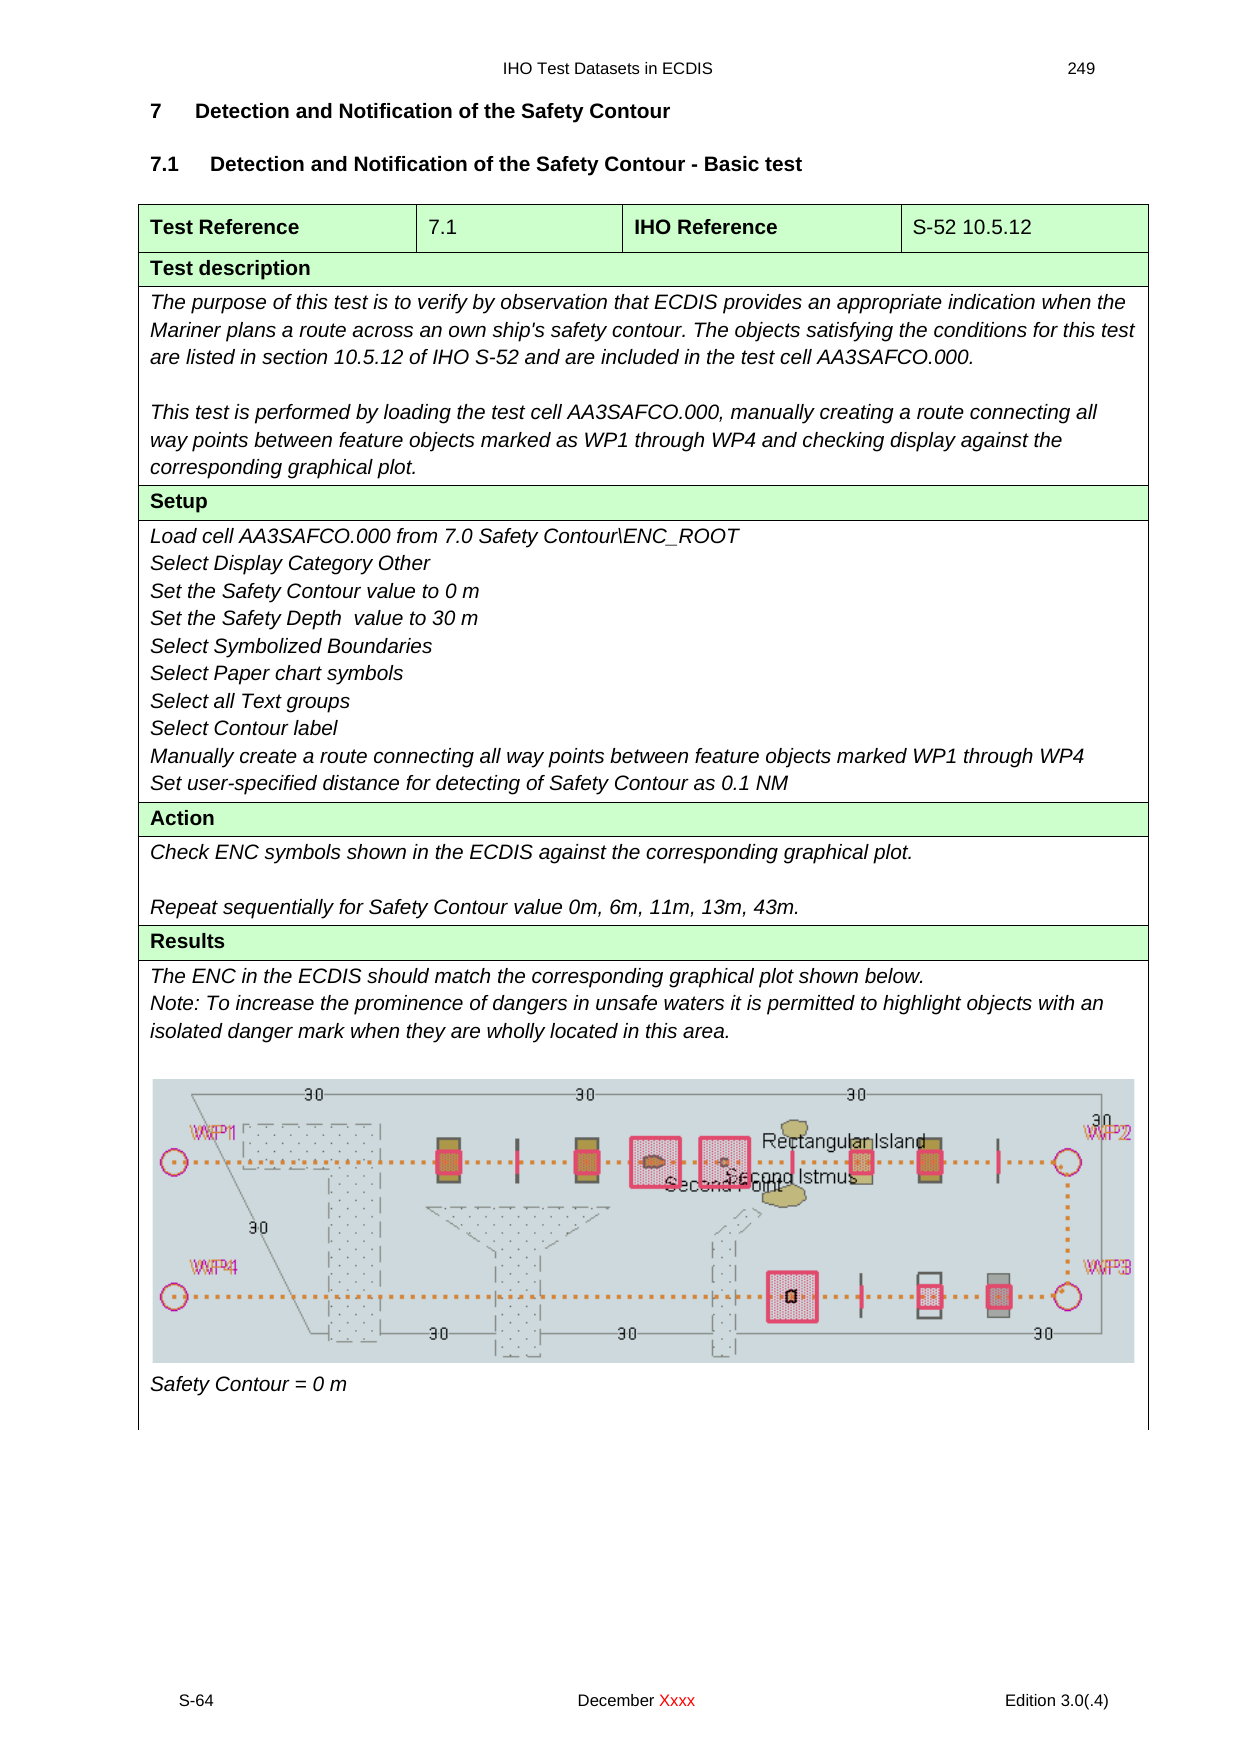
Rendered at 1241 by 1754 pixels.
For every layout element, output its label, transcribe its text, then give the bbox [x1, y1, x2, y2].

subtitle Detection and Notification of the Safety Contour [150, 99, 1137, 123]
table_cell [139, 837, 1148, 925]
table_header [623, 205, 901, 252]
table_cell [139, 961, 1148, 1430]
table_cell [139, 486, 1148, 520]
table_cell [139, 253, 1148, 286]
picture [152, 1079, 1135, 1363]
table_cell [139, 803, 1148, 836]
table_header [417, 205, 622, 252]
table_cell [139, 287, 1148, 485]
subtitle Detection and Notification of the Safety Contour - Basic test [150, 152, 1137, 176]
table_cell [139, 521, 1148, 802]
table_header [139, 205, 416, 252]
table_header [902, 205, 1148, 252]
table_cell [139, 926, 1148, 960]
